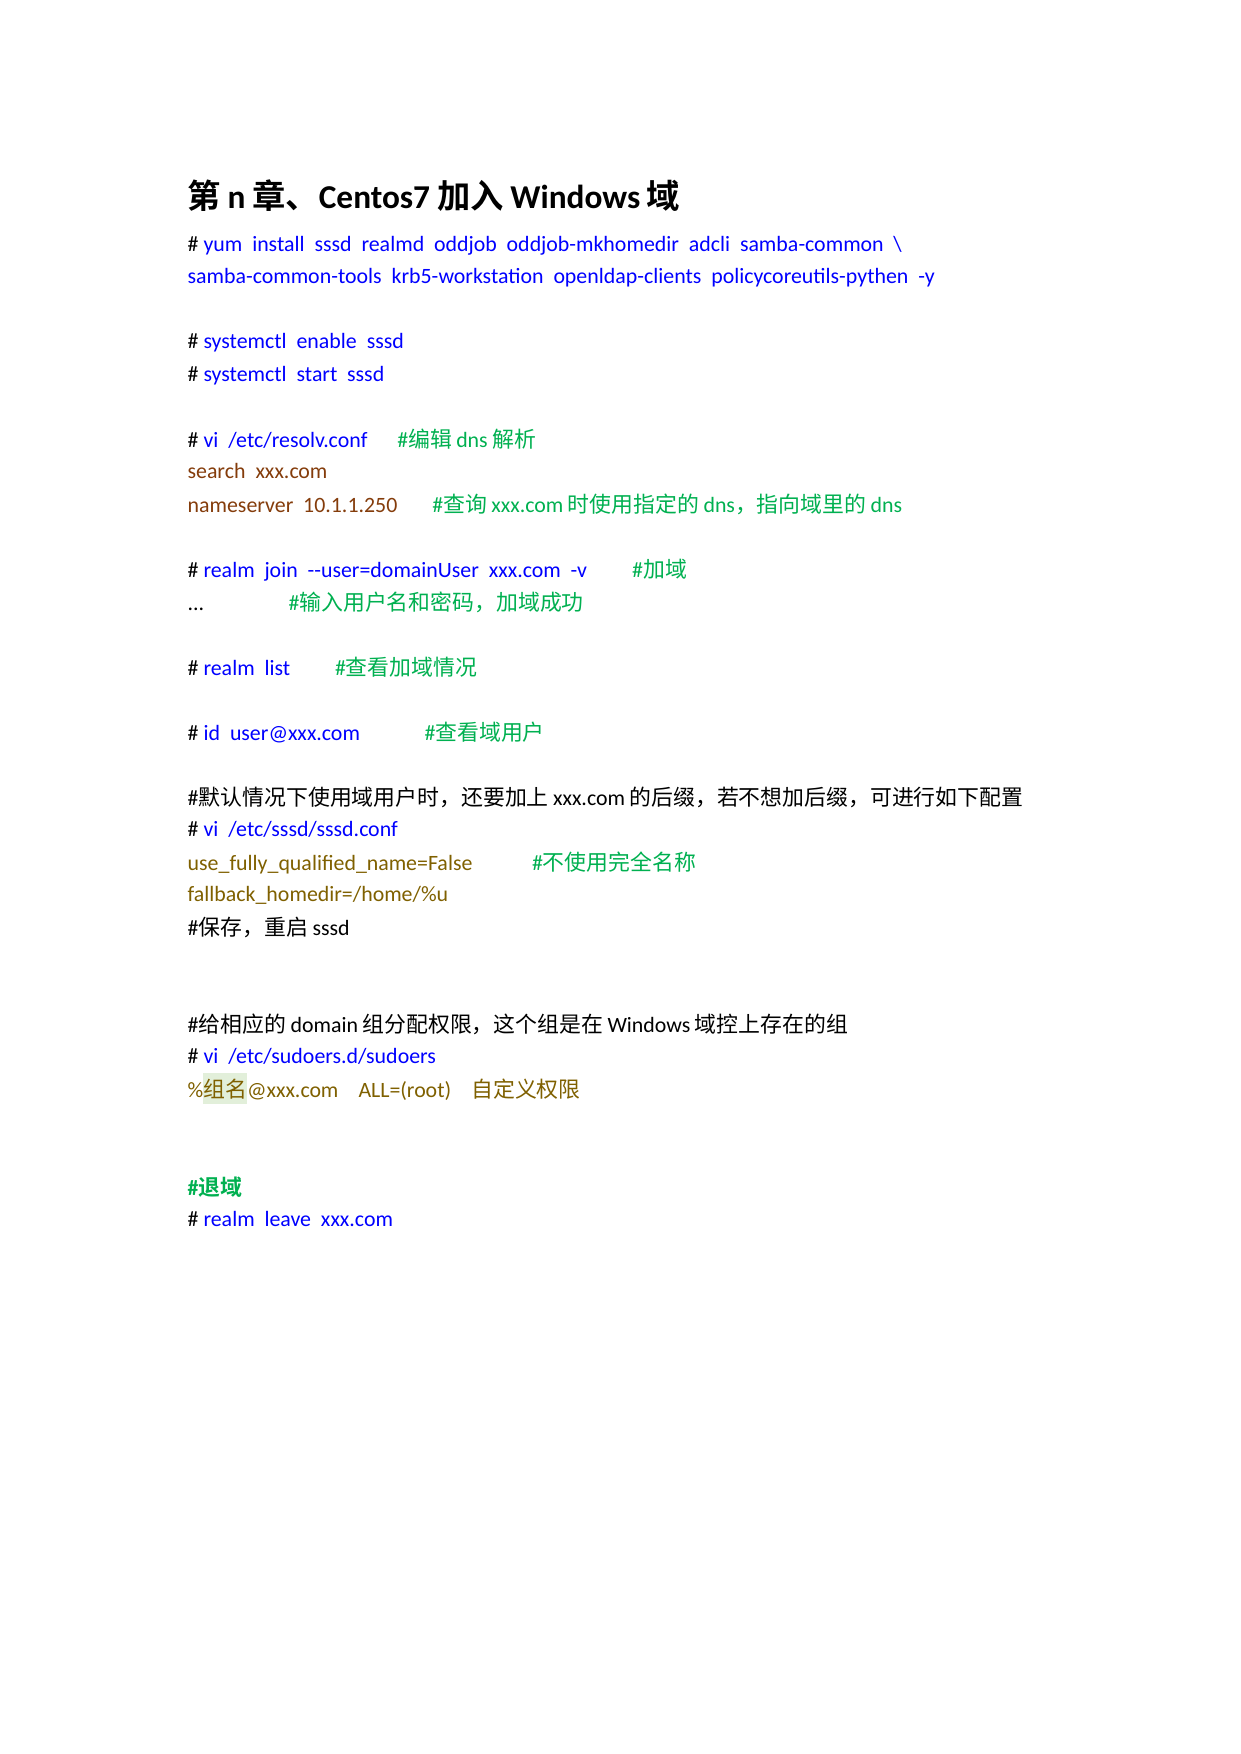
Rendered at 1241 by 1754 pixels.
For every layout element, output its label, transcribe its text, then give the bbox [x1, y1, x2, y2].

text search xxx.com [187, 454, 1053, 487]
text # vi /etc/sudoers.d/sudoers [187, 1039, 1053, 1072]
text #保存，重启sssd [187, 909, 1053, 942]
text # realm list #查看加域情况 [187, 649, 1053, 682]
text # vi /etc/sssd/sssd.conf [187, 812, 1053, 844]
text # systemctl start sssd [187, 357, 1053, 389]
text #退域 [187, 1169, 1053, 1202]
text %组名@xxx.com ALL=(root) 自定义权限 [187, 1072, 1053, 1104]
text nameserver 10.1.1.250 #查询xxx.com时使用指定的dns，指向域里的dns [187, 487, 1053, 519]
text fallback_homedir=/home/%u [187, 877, 1053, 909]
text # yum install sssd realmd oddjob oddjob-mkhomedir adcli samba-common \ [187, 227, 1053, 259]
text # realm join --user=domainUser xxx.com -v #加域 [187, 552, 1053, 584]
text # realm leave xxx.com [187, 1202, 1053, 1234]
text #给相应的domain组分配权限，这个组是在Windows域控上存在的组 [187, 1007, 1053, 1039]
text # systemctl enable sssd [187, 324, 1053, 357]
text use_fully_qualified_name=False #不使用完全名称 [187, 844, 1053, 877]
text ... #输入用户名和密码，加域成功 [187, 584, 1053, 617]
text # id user@xxx.com #查看域用户 [187, 714, 1053, 747]
text samba-common-tools krb5-workstation openldap-clients policycoreutils-pythen -y [187, 259, 1053, 292]
text 第n章、Centos7加入Windows域 [187, 162, 1053, 227]
text #默认情况下使用域用户时，还要加上xxx.com的后缀，若不想加后缀，可进行如下配置 [187, 779, 1053, 812]
text # vi /etc/resolv.conf #编辑dns解析 [187, 422, 1053, 454]
